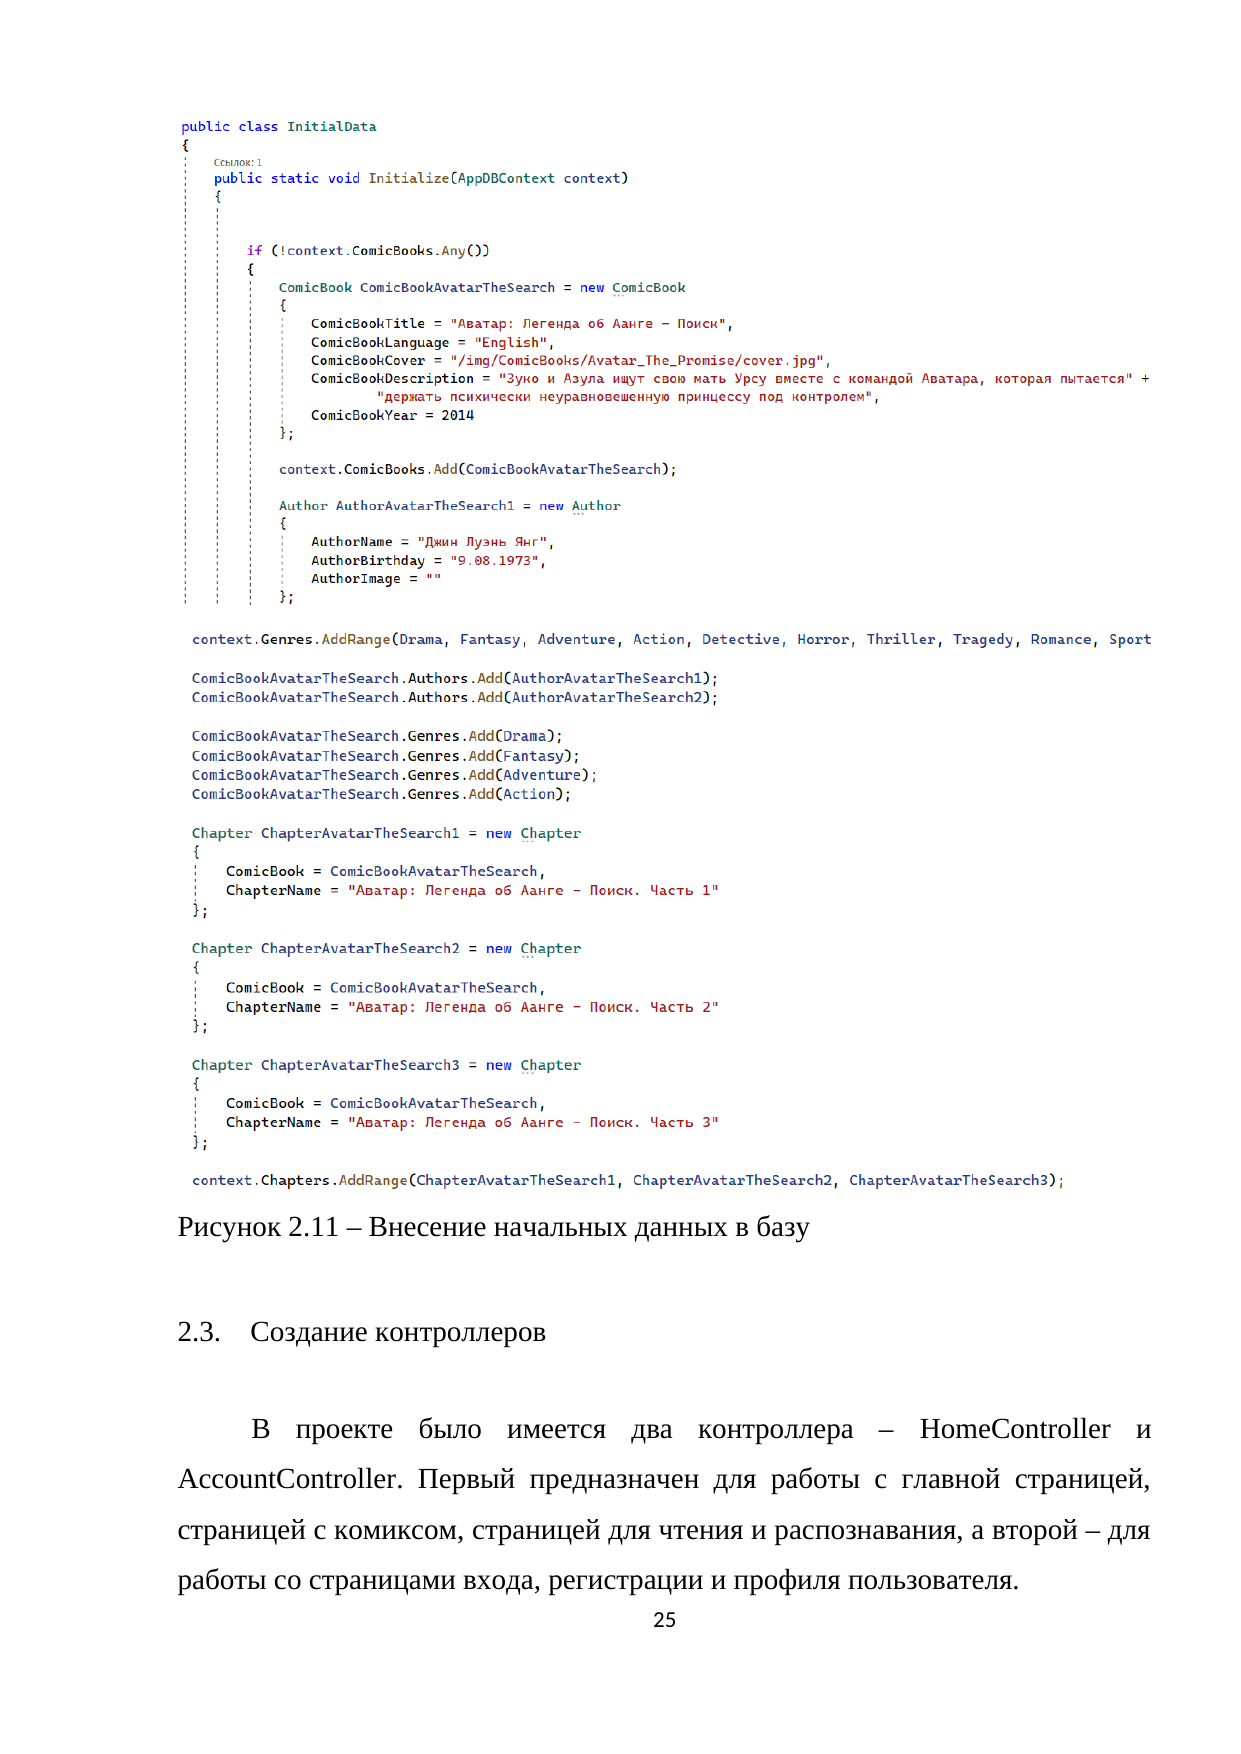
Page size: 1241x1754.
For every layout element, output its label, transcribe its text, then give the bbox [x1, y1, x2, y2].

picture [177, 621, 1151, 1193]
text В проекте было имеется два контроллера – HomeController и AccountController. Первый предназначен для работы с главной страницей, страницей с комиксом, страницей для чтения и распознавания, а второй – для работы со страницами входа, регистрации и профиля пользователя. [177, 1411, 1152, 1596]
text Рисунок 2.11 – Внесение начальных данных в базу [177, 1209, 1152, 1243]
subtitle 2.3. Создание контроллеров [177, 1314, 1152, 1347]
picture [177, 118, 1151, 605]
